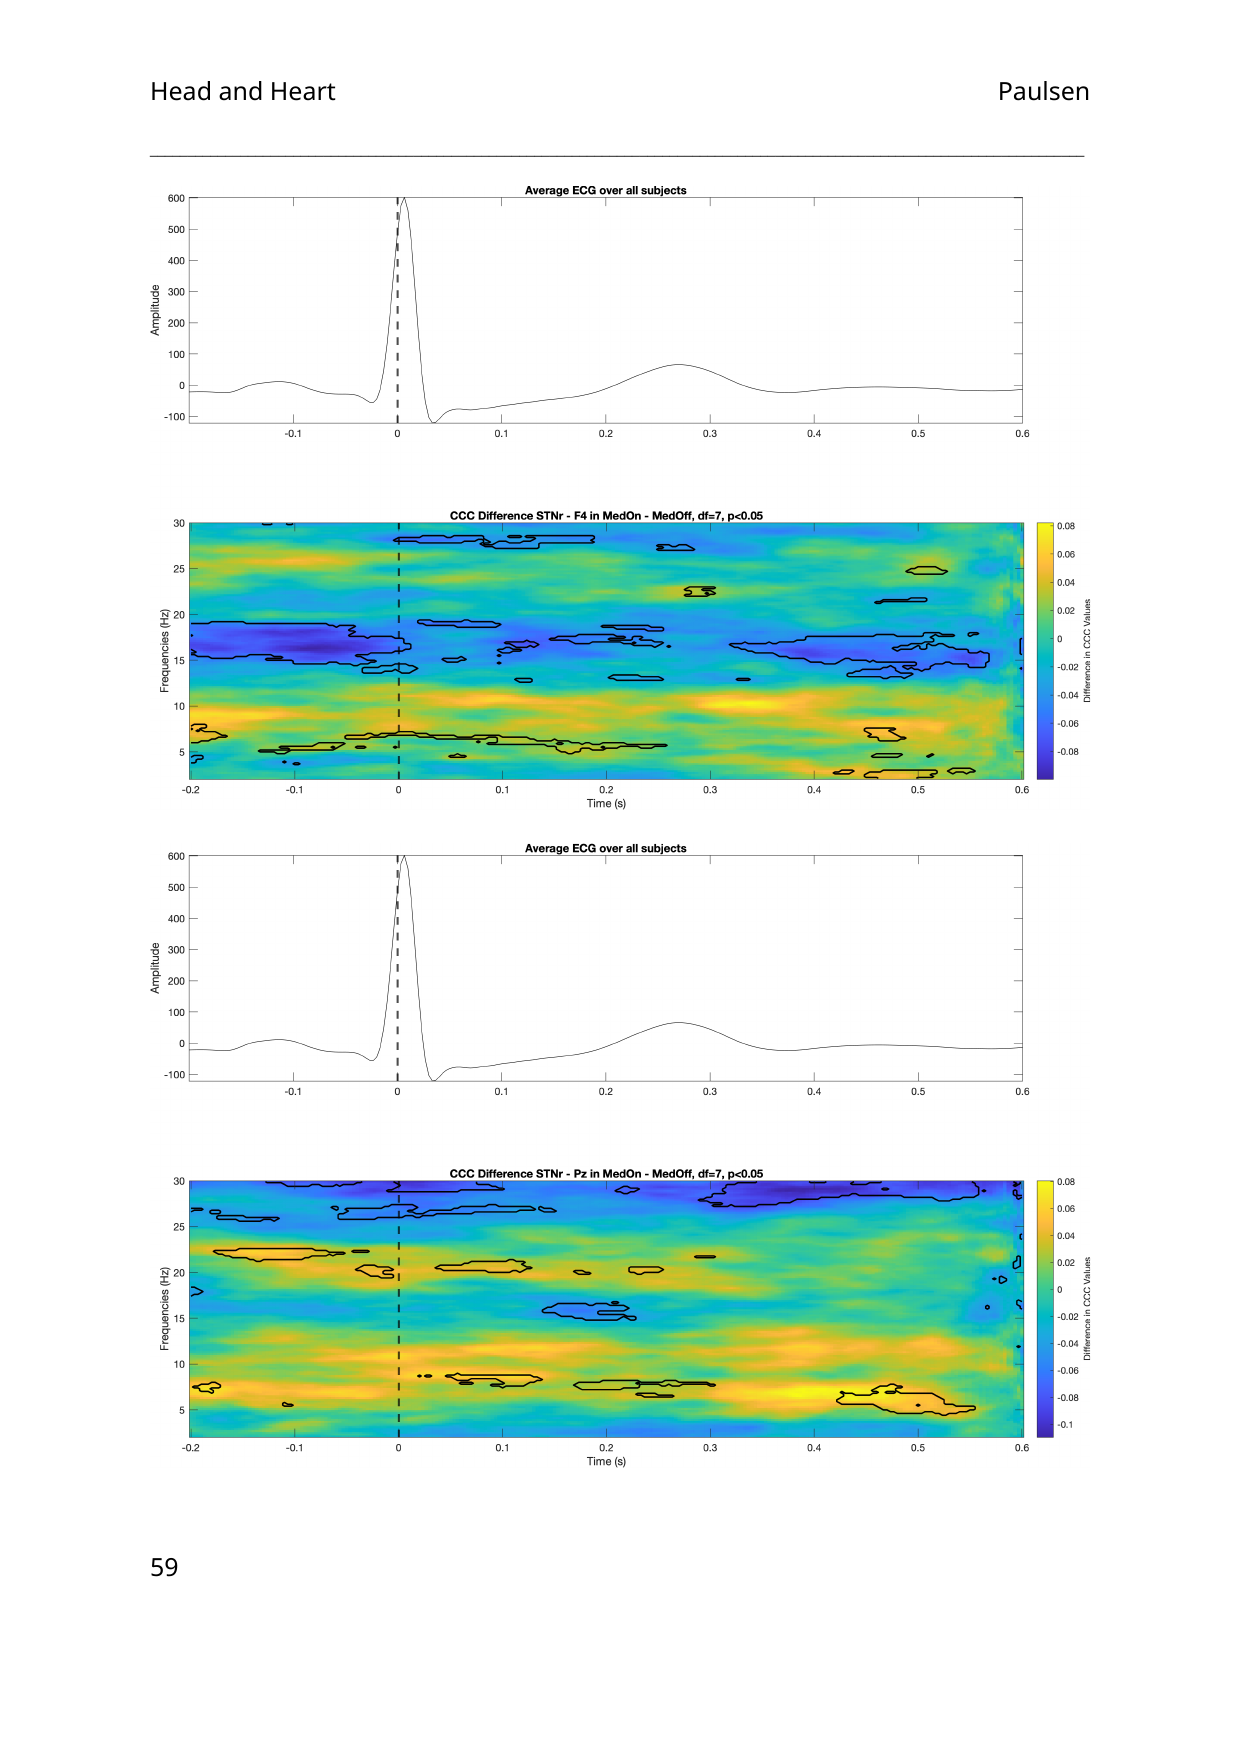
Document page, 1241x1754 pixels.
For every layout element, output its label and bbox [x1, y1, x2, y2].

picture [150, 186, 1091, 810]
picture [150, 843, 1091, 1468]
